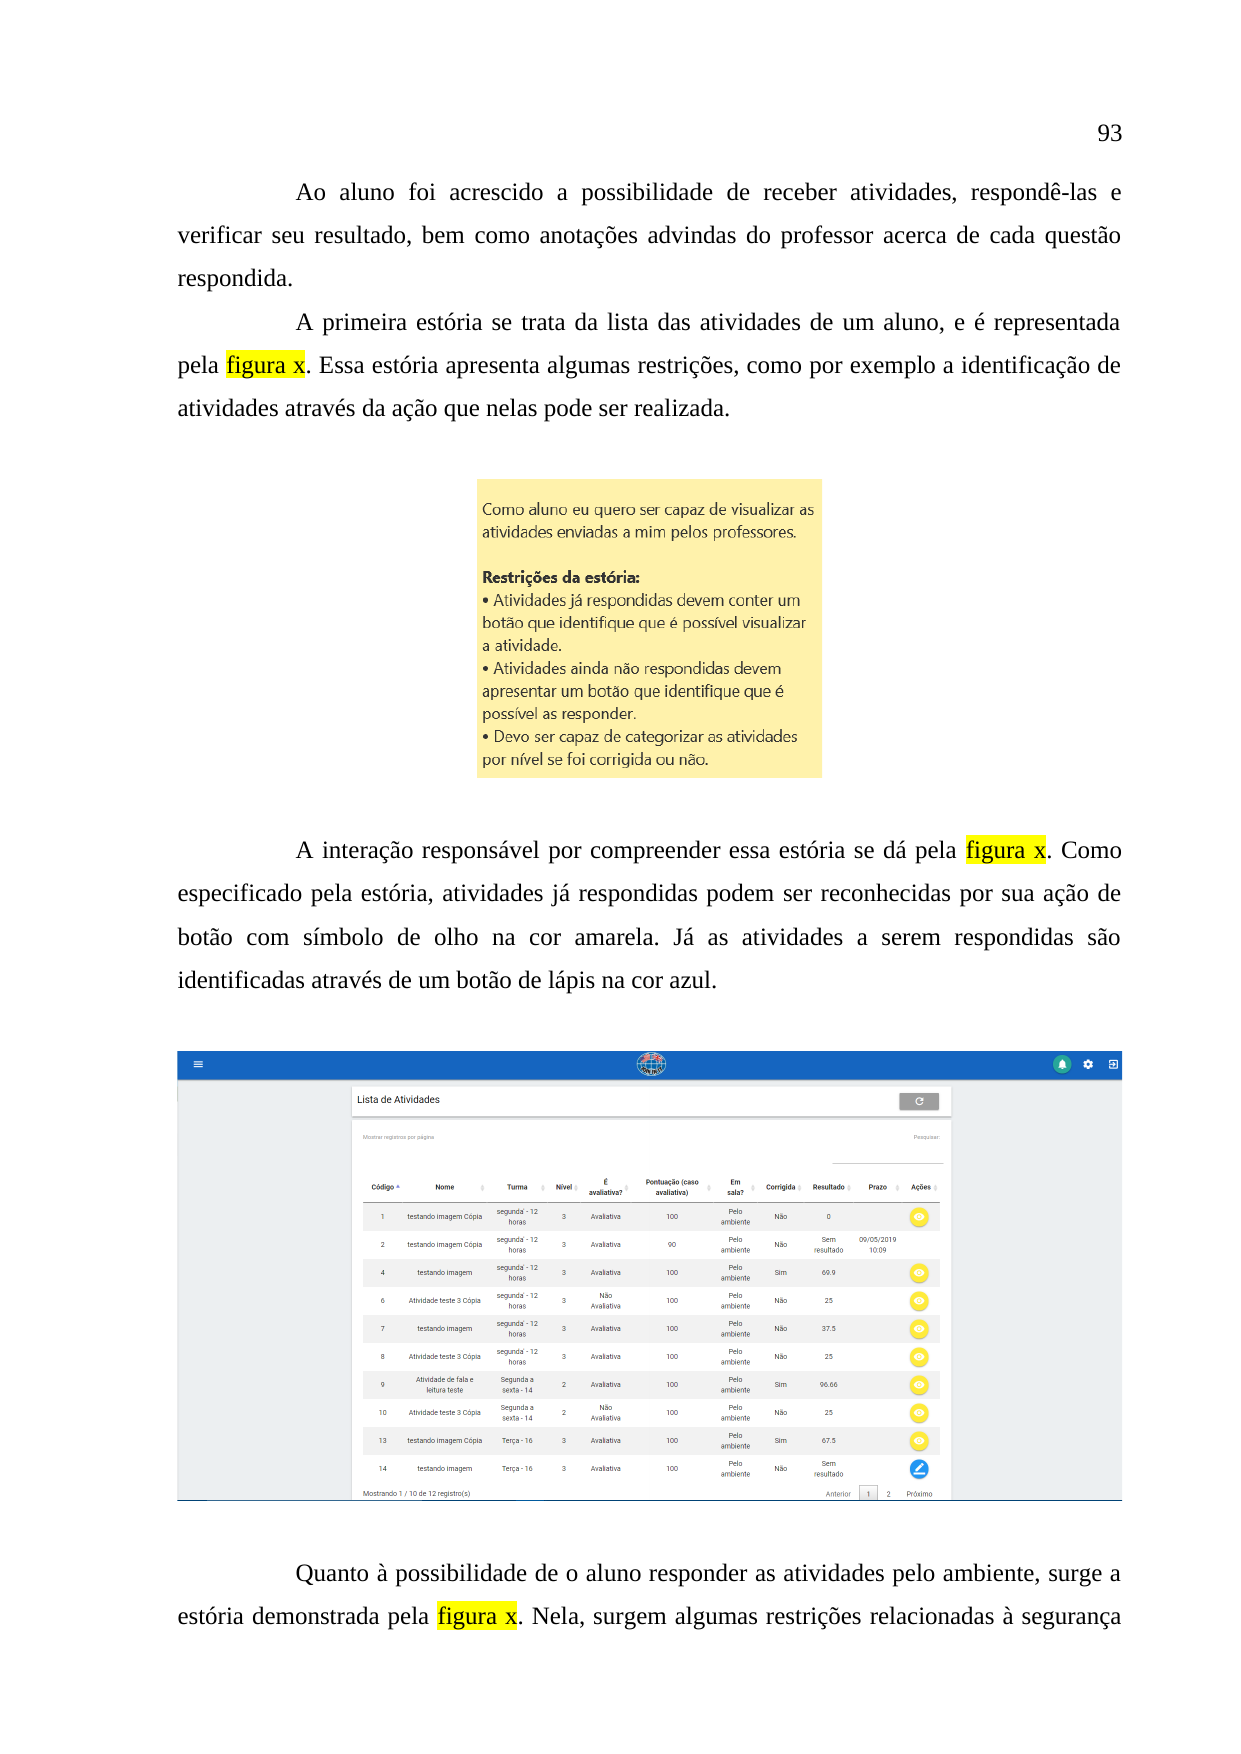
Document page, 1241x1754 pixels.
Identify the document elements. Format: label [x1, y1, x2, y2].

picture [477, 479, 823, 778]
picture [177, 1051, 1123, 1501]
